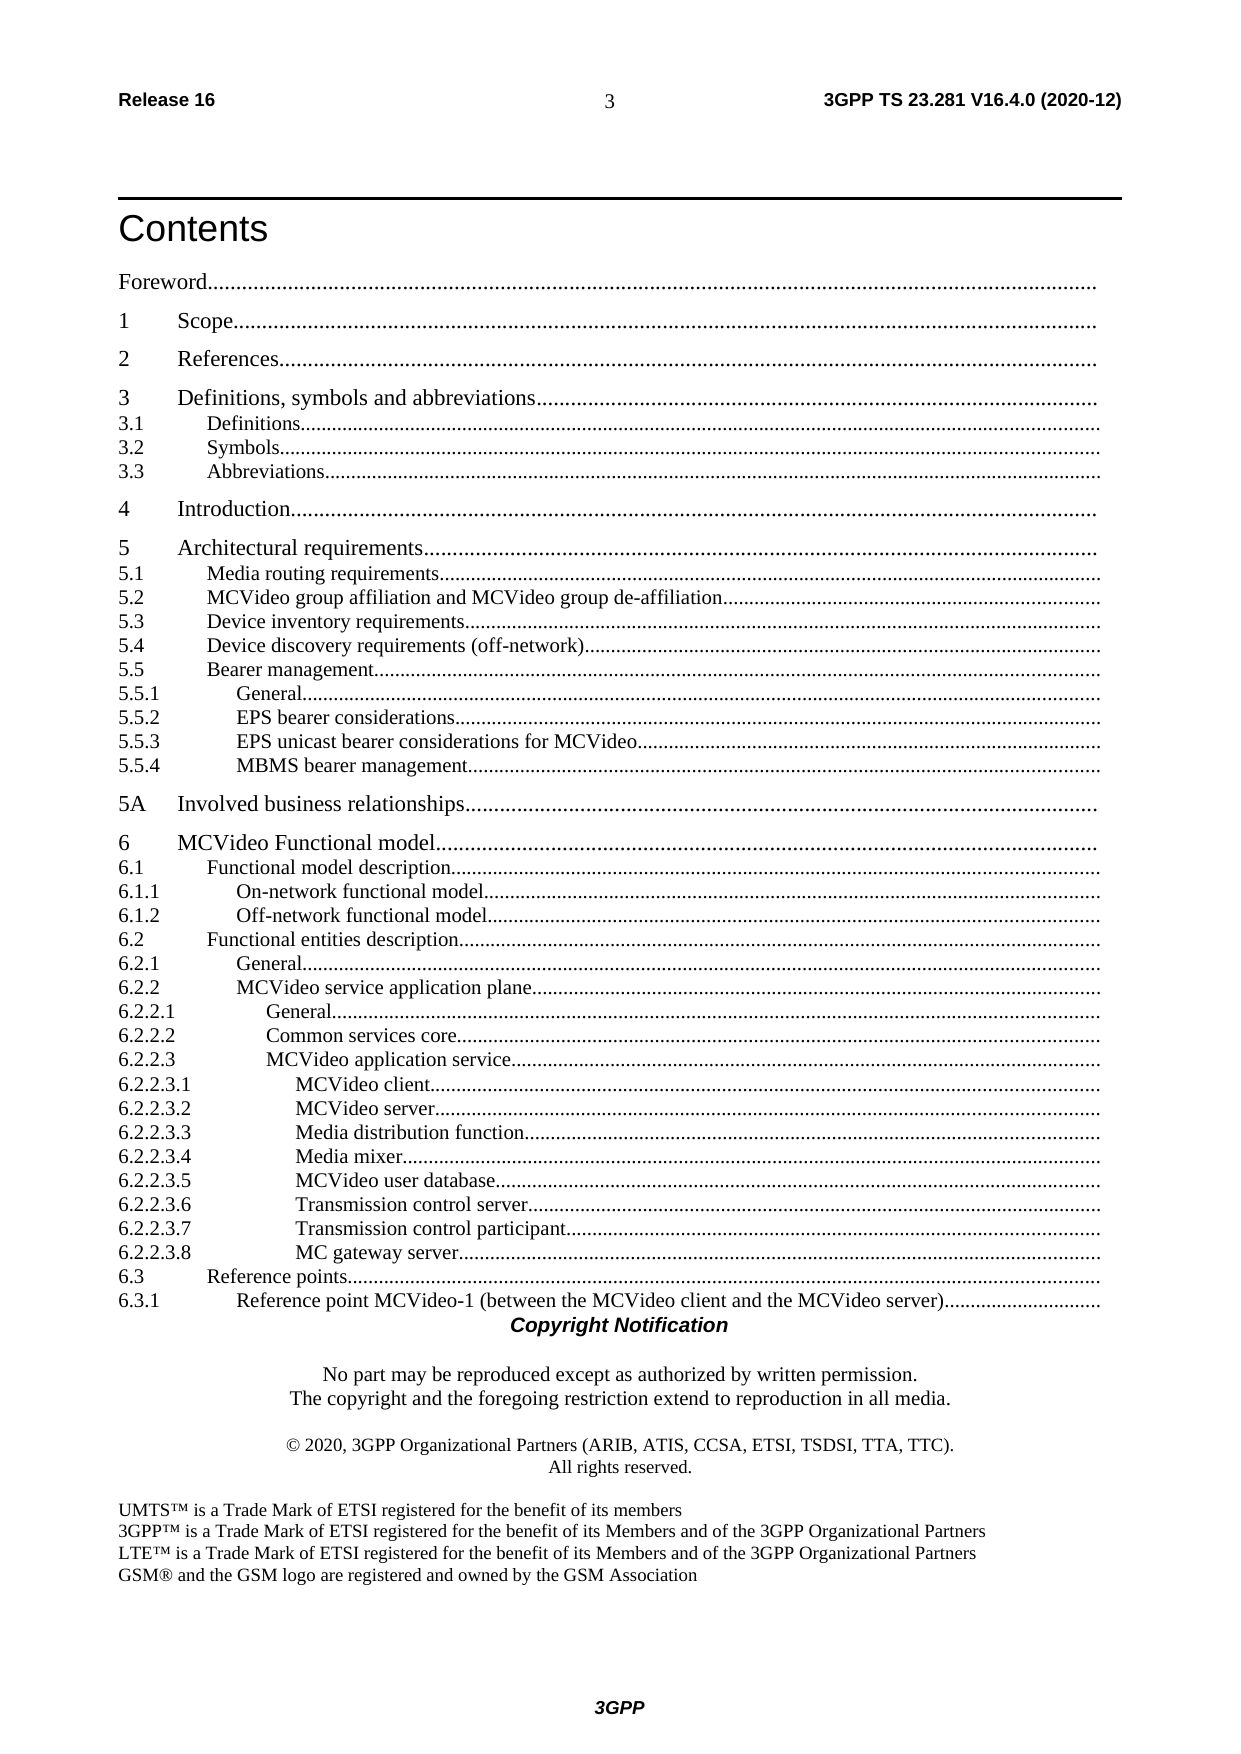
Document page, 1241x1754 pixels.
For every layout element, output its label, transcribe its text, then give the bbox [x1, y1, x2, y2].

text Contents [118, 200, 1122, 249]
